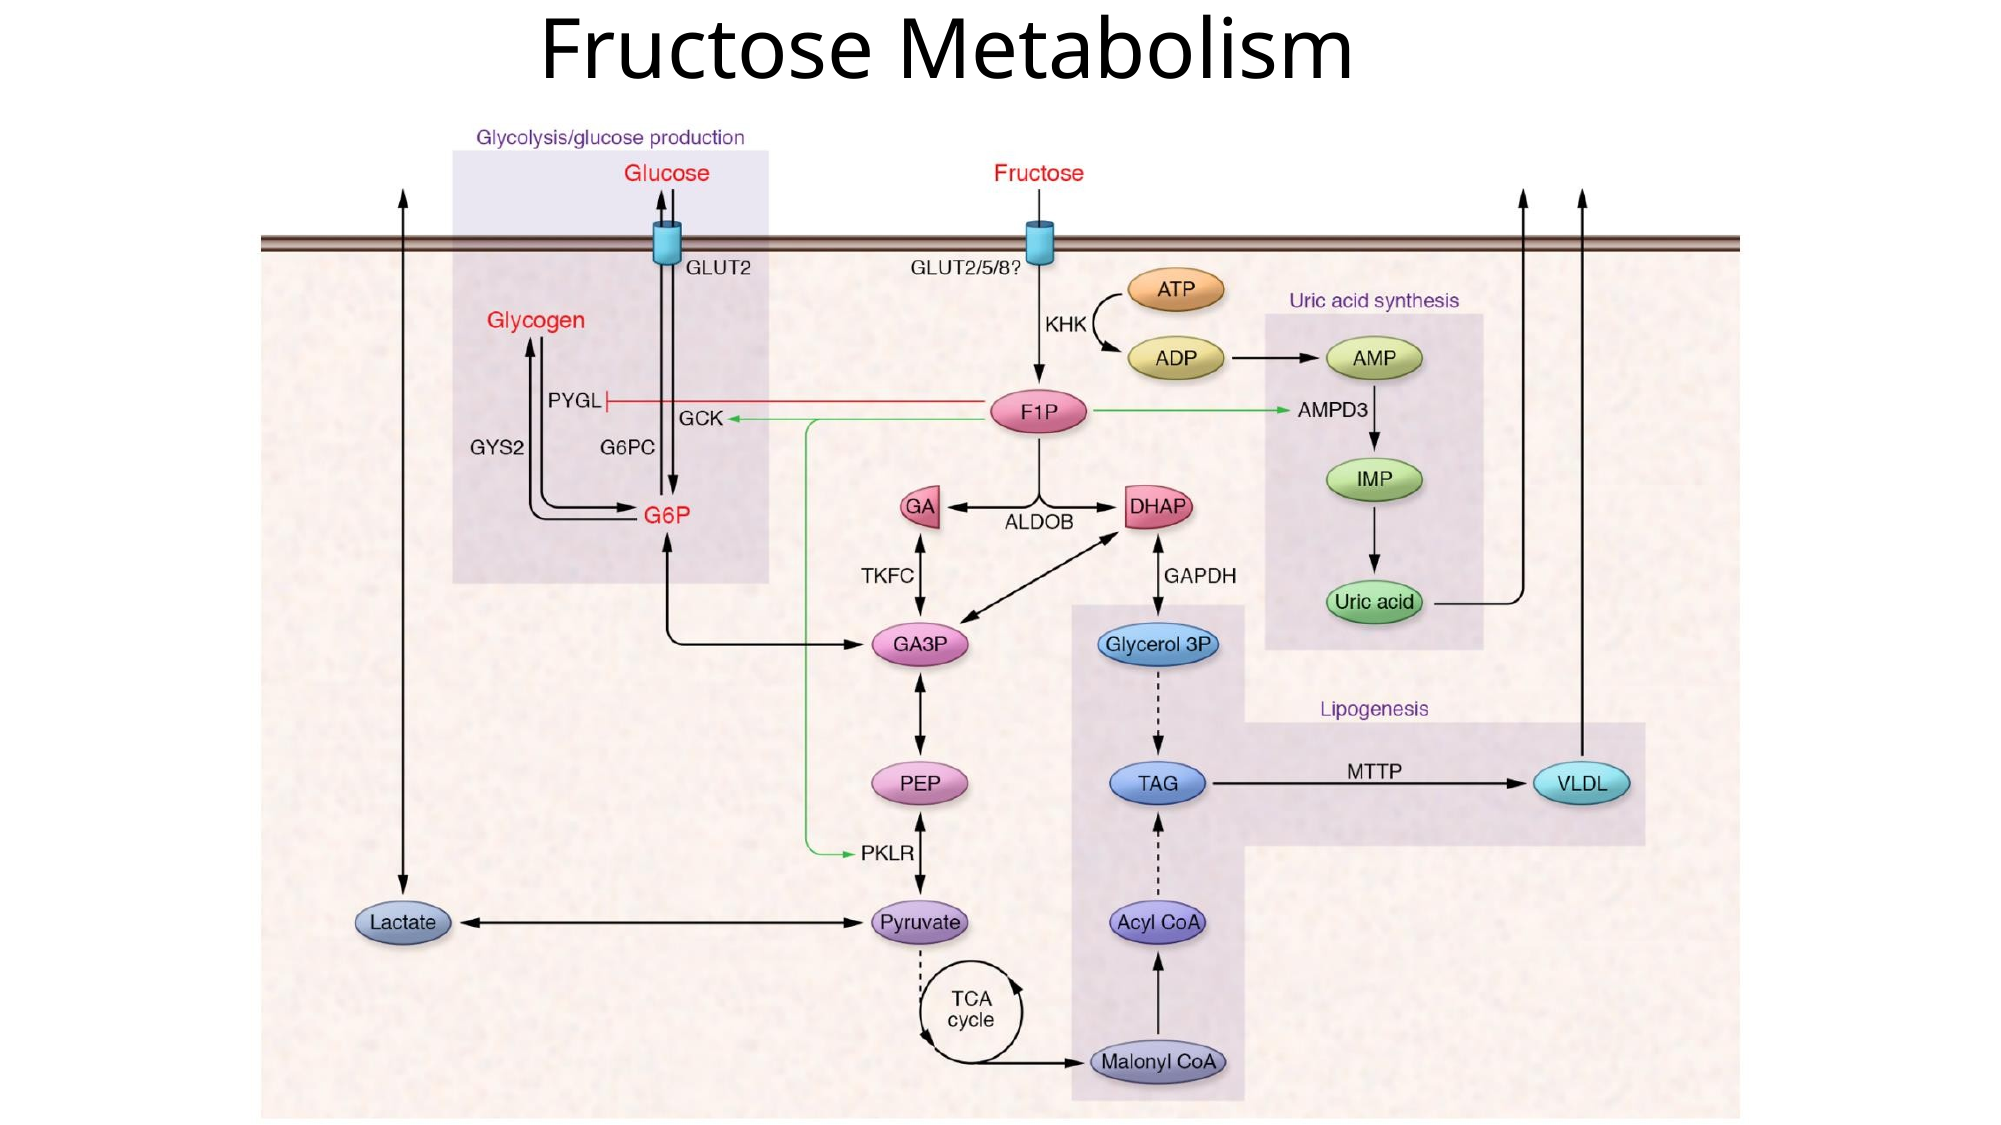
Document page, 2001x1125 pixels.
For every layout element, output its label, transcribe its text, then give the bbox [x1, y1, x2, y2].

picture [250, 109, 1749, 1125]
subtitle Fructose Metabolism [59, 4, 1835, 97]
